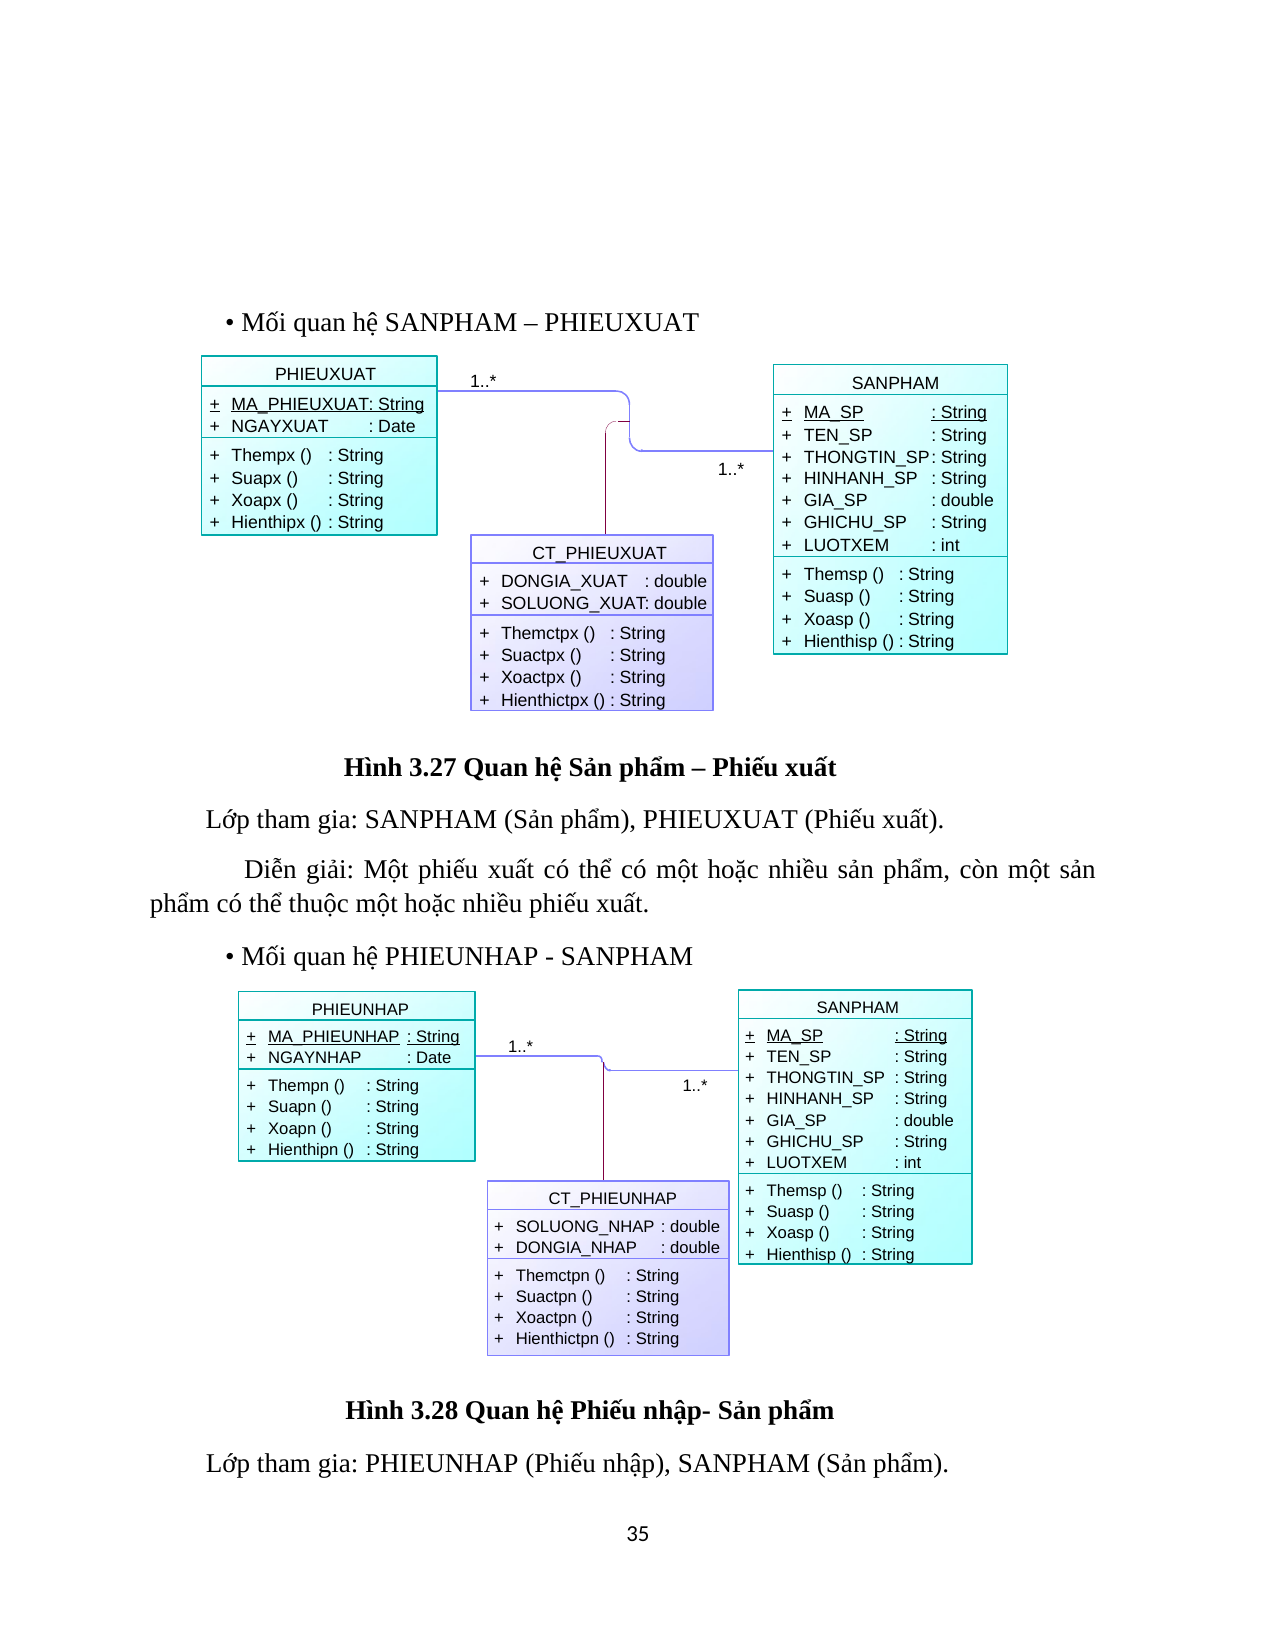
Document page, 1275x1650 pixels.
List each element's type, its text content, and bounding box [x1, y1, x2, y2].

text Lớp tham gia: PHIEUNHAP (Phiếu nhập), SANPHAM (Sản phẩm). [148, 1447, 1125, 1478]
picture [596, 694, 602, 709]
picture [472, 536, 712, 562]
text Hình 3.28 Quan hệ Phiếu nhập- Sản phẩm [150, 1394, 1029, 1426]
picture [239, 992, 474, 1019]
picture [202, 387, 436, 437]
picture [739, 991, 971, 1018]
picture [774, 557, 1007, 653]
picture [202, 357, 436, 385]
picture [472, 564, 712, 614]
text Hình 3.27 Quan hệ Sản phẩm – Phiếu xuất [150, 751, 1030, 782]
picture [239, 1070, 474, 1160]
picture [472, 616, 712, 710]
picture [774, 365, 1007, 394]
text • Mối quan hệ SANPHAM – PHIEUXUAT [150, 306, 1125, 337]
picture [488, 1259, 728, 1355]
text • Mối quan hệ PHIEUNHAP - SANPHAM [150, 940, 1125, 971]
picture [739, 1174, 971, 1263]
picture [774, 395, 1007, 556]
text Lớp tham gia: SANPHAM (Sản phẩm), PHIEUXUAT (Phiếu xuất). [148, 803, 1125, 834]
picture [488, 1182, 728, 1209]
picture [202, 438, 436, 534]
picture [739, 1019, 971, 1173]
picture [488, 1210, 728, 1258]
picture [239, 1021, 474, 1068]
text Diễn giải: Một phiếu xuất có thể có một hoặc nhiều sản phẩm, còn một sản phẩm có thể thuộc một hoặc nhiều phiếu xuất. [148, 853, 1097, 919]
